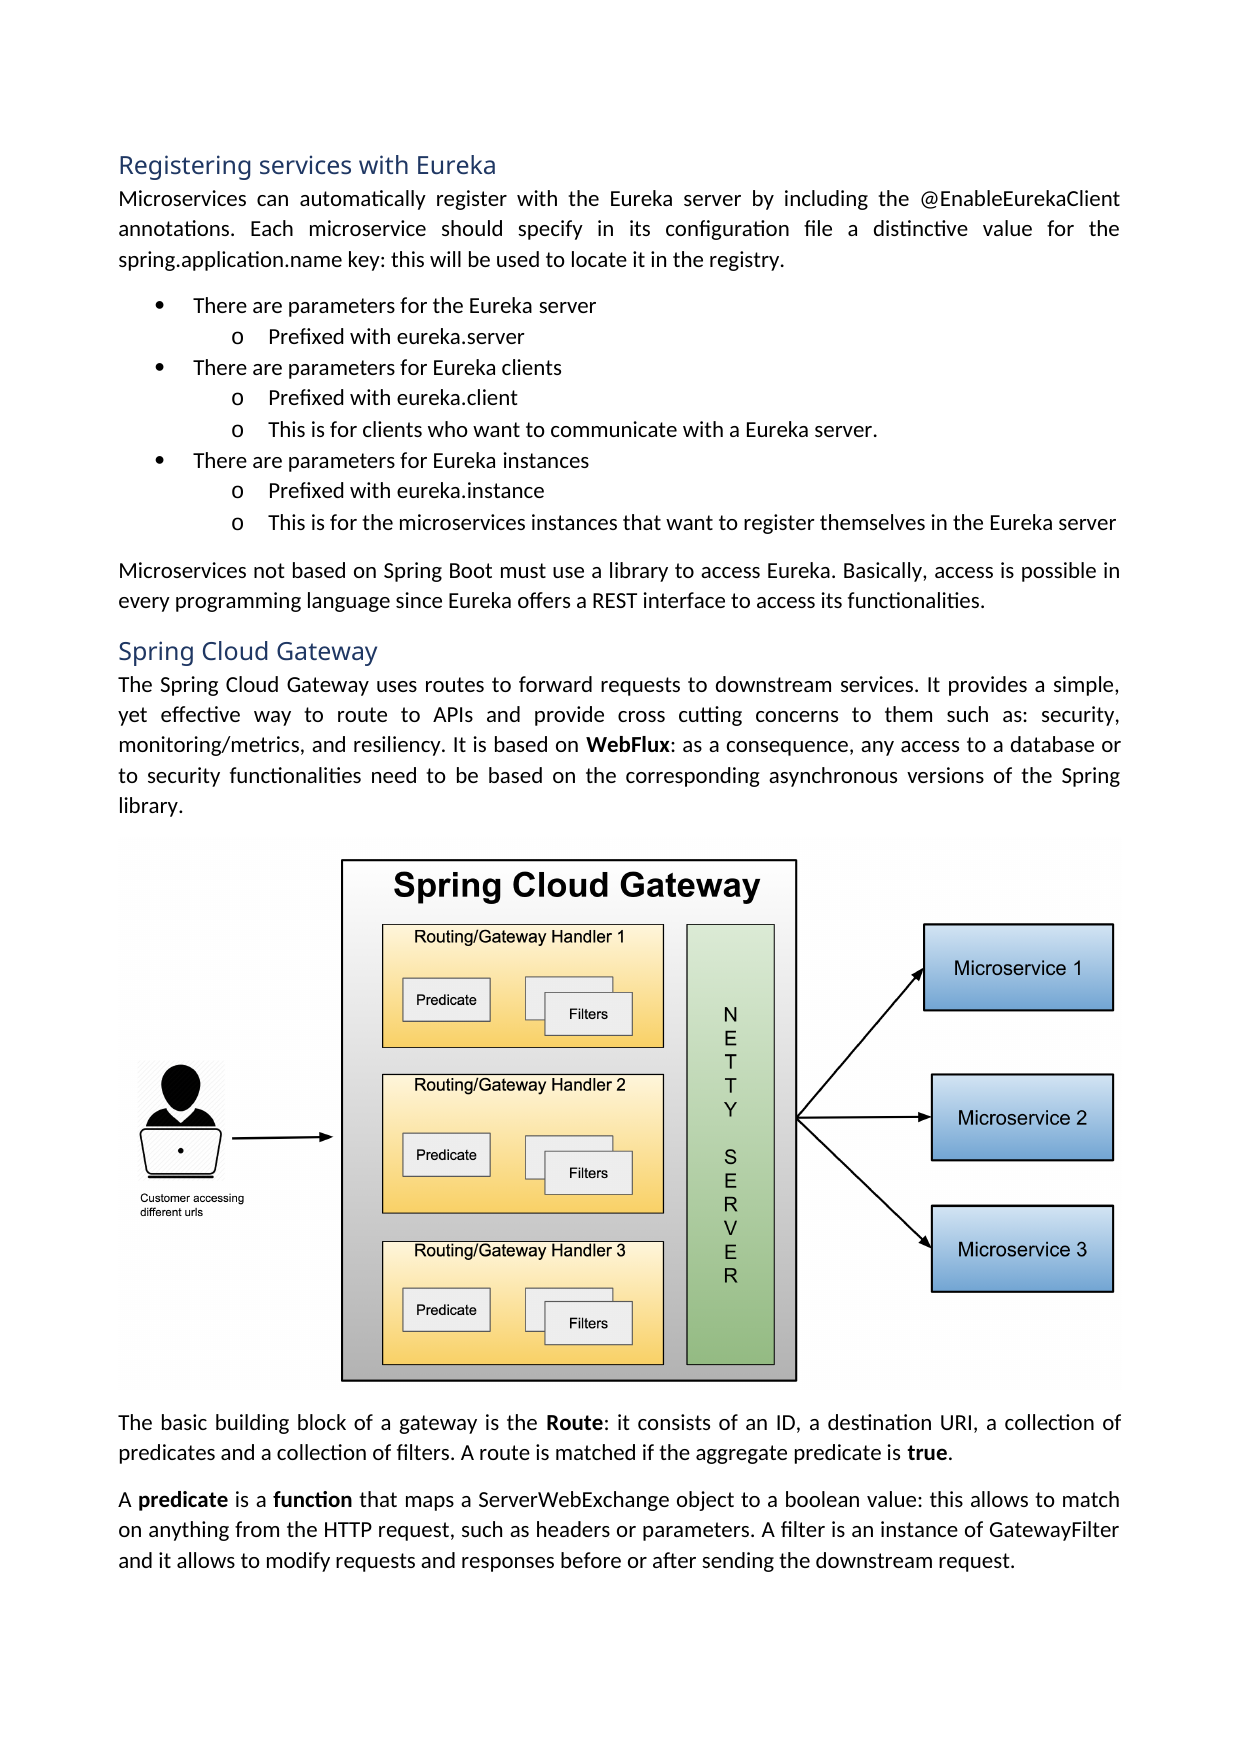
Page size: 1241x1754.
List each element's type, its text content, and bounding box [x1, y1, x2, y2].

text The basic building block of a gateway is the Route: it consists of an ID, a destination URI, a collection of predicates and a collection of filters. A route is matched if the aggregate predicate is true. [118, 1408, 1122, 1467]
subtitle Registering services with Eureka [118, 148, 1122, 182]
list Prefixed with eureka.client [231, 383, 1122, 413]
list There are parameters for Eureka clients [156, 353, 1122, 381]
list This is for the microservices instances that want to register themselves in the Eureka server [231, 508, 1122, 537]
text Microservices can automatically register with the Eureka server by including the @EnableEurekaClient annotations. Each microservice should specify in its configuration file a distinctive value for the spring.application.name key: this will be used to locate it in the registry. [118, 184, 1122, 273]
list This is for clients who want to communicate with a Eureka server. [231, 415, 1122, 444]
list Prefixed with eureka.instance [231, 477, 1122, 506]
picture [118, 837, 1123, 1390]
list Prefixed with eureka.server [231, 322, 1122, 351]
text The Spring Cloud Gateway uses routes to forward requests to downstream services. It provides a simple, yet effective way to route to APIs and provide cross cutting concerns to them such as: security, monitoring/metrics, and resiliency. It is based on WebFlux: as a consequence, any access to a database or to security functionalities need to be based on the corresponding asynchronous versions of the Spring library. [118, 670, 1122, 819]
list There are parameters for Eureka instances [156, 446, 1122, 474]
text Microservices not based on Spring Boot must use a library to access Eureka. Basically, access is possible in every programming language since Eureka offers a REST interface to access its functionalities. [118, 556, 1122, 614]
list There are parameters for the Eureka server [156, 292, 1122, 320]
text A predicate is a function that maps a ServerWebExchange object to a boolean value: this allows to match on anything from the HTTP request, such as headers or parameters. A filter is an instance of GatewayFilter and it allows to modify requests and responses before or after sending the downstream request. [118, 1485, 1122, 1574]
subtitle Spring Cloud Gateway [118, 633, 1122, 667]
